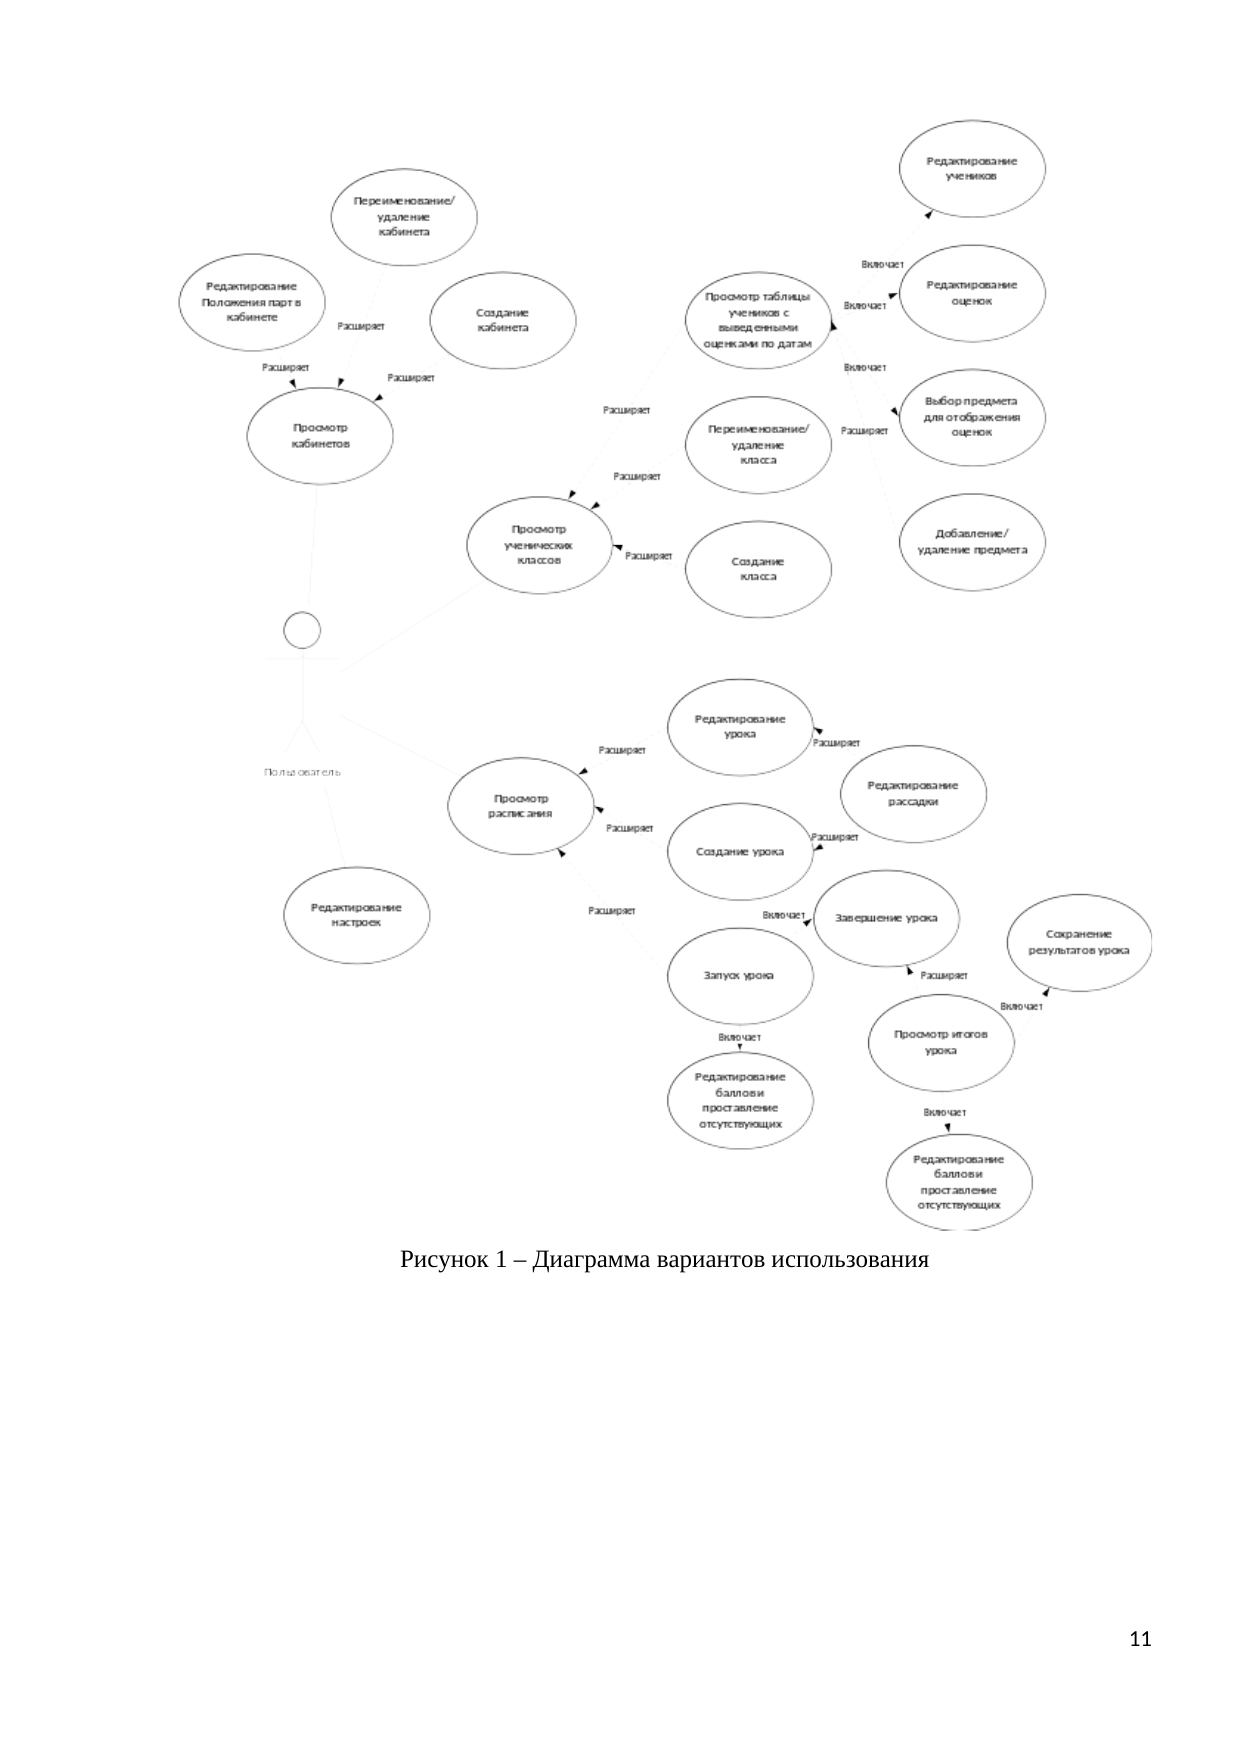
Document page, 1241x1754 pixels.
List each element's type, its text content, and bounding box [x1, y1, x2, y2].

text Рисунок 1 – Диаграмма вариантов использования [177, 1244, 1152, 1273]
